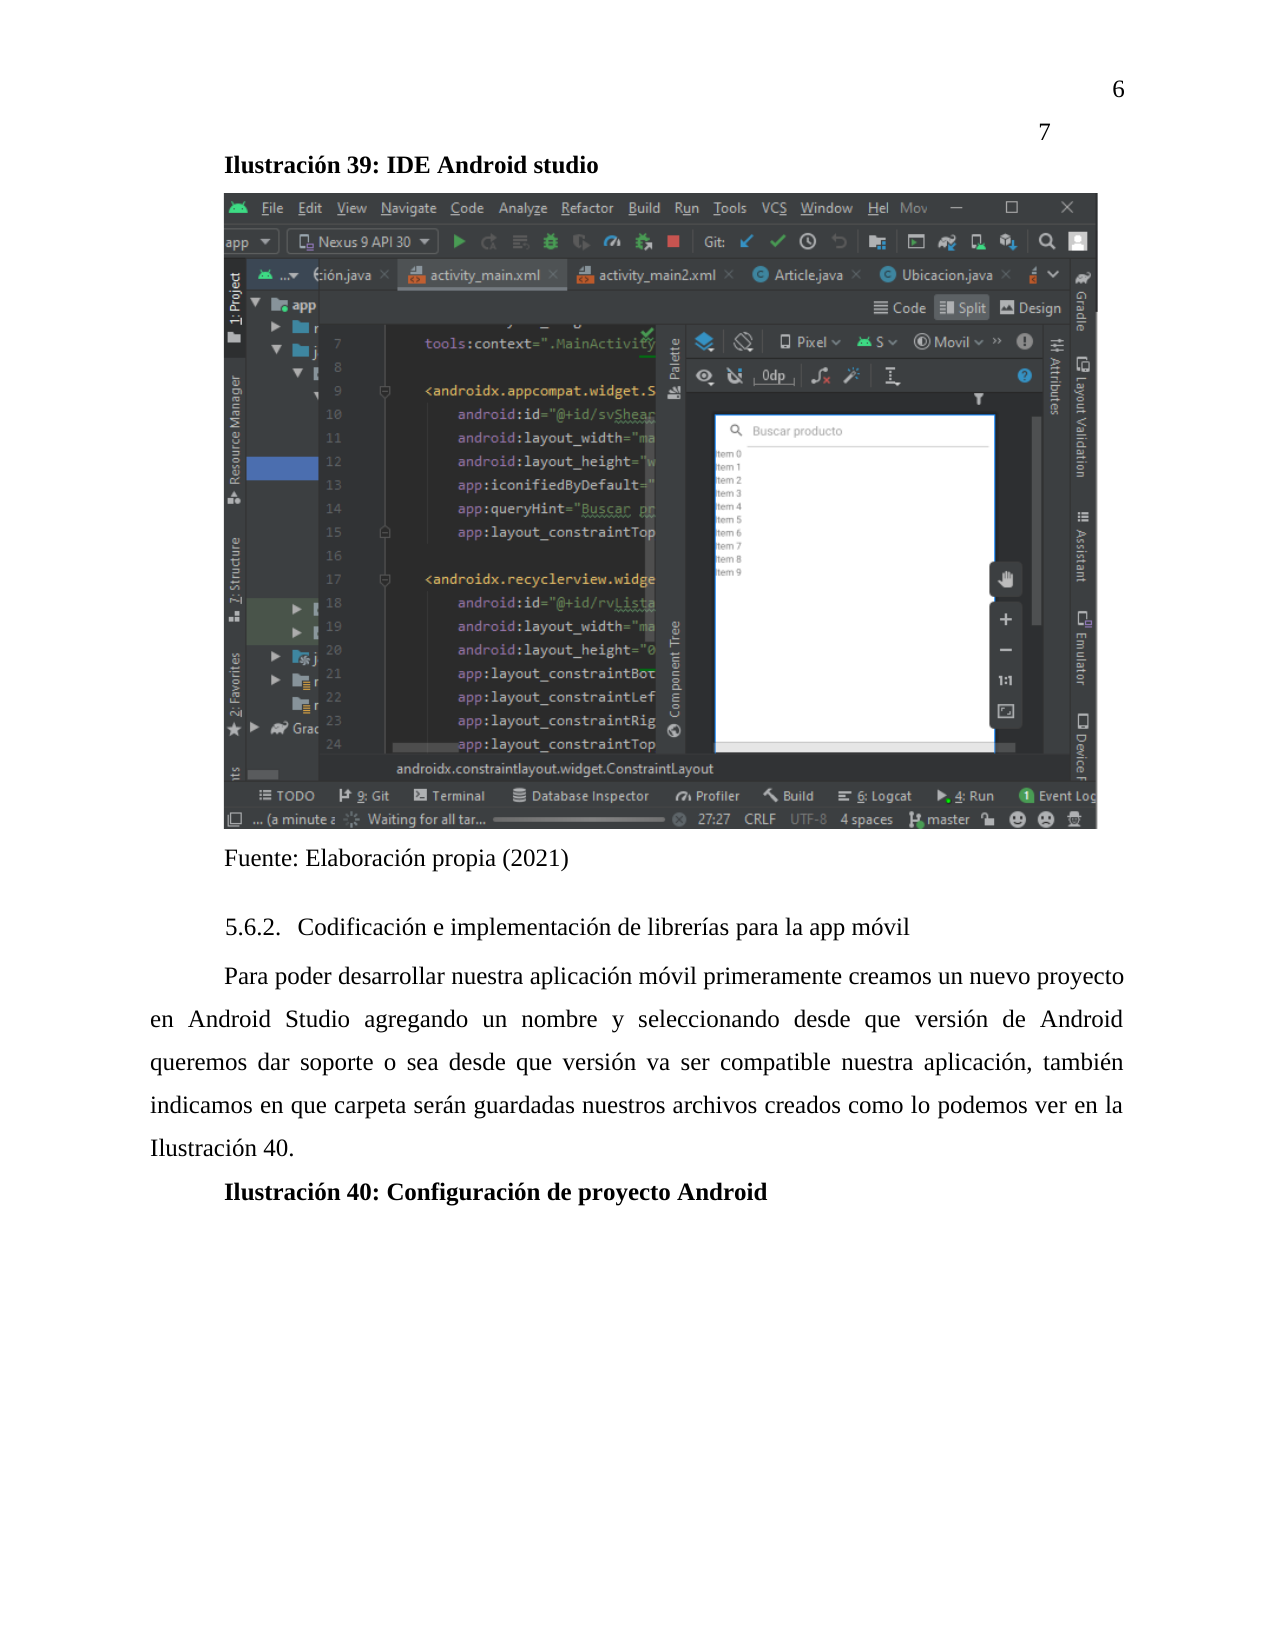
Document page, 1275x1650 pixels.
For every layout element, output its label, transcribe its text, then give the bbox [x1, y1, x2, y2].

text Ilustración 40: Configuración de proyecto Android [150, 1177, 1125, 1205]
text Ilustración 39: IDE Android studio [150, 150, 1125, 179]
text Fuente: Elaboración propia (2021) [150, 843, 1125, 872]
picture [223, 193, 1098, 829]
text Para poder desarrollar nuestra aplicación móvil primeramente creamos un nuevo proyecto en Android Studio agregando un nombre y seleccionando desde que versión de Android queremos dar soporte o sea desde que versión va ser compatible nuestra aplicación, también indicamos en que carpeta serán guardadas nuestros archivos creados como lo podemos ver en la Ilustración 40. [150, 961, 1125, 1162]
subtitle Codificación e implementación de librerías para la app móvil [225, 912, 1125, 940]
